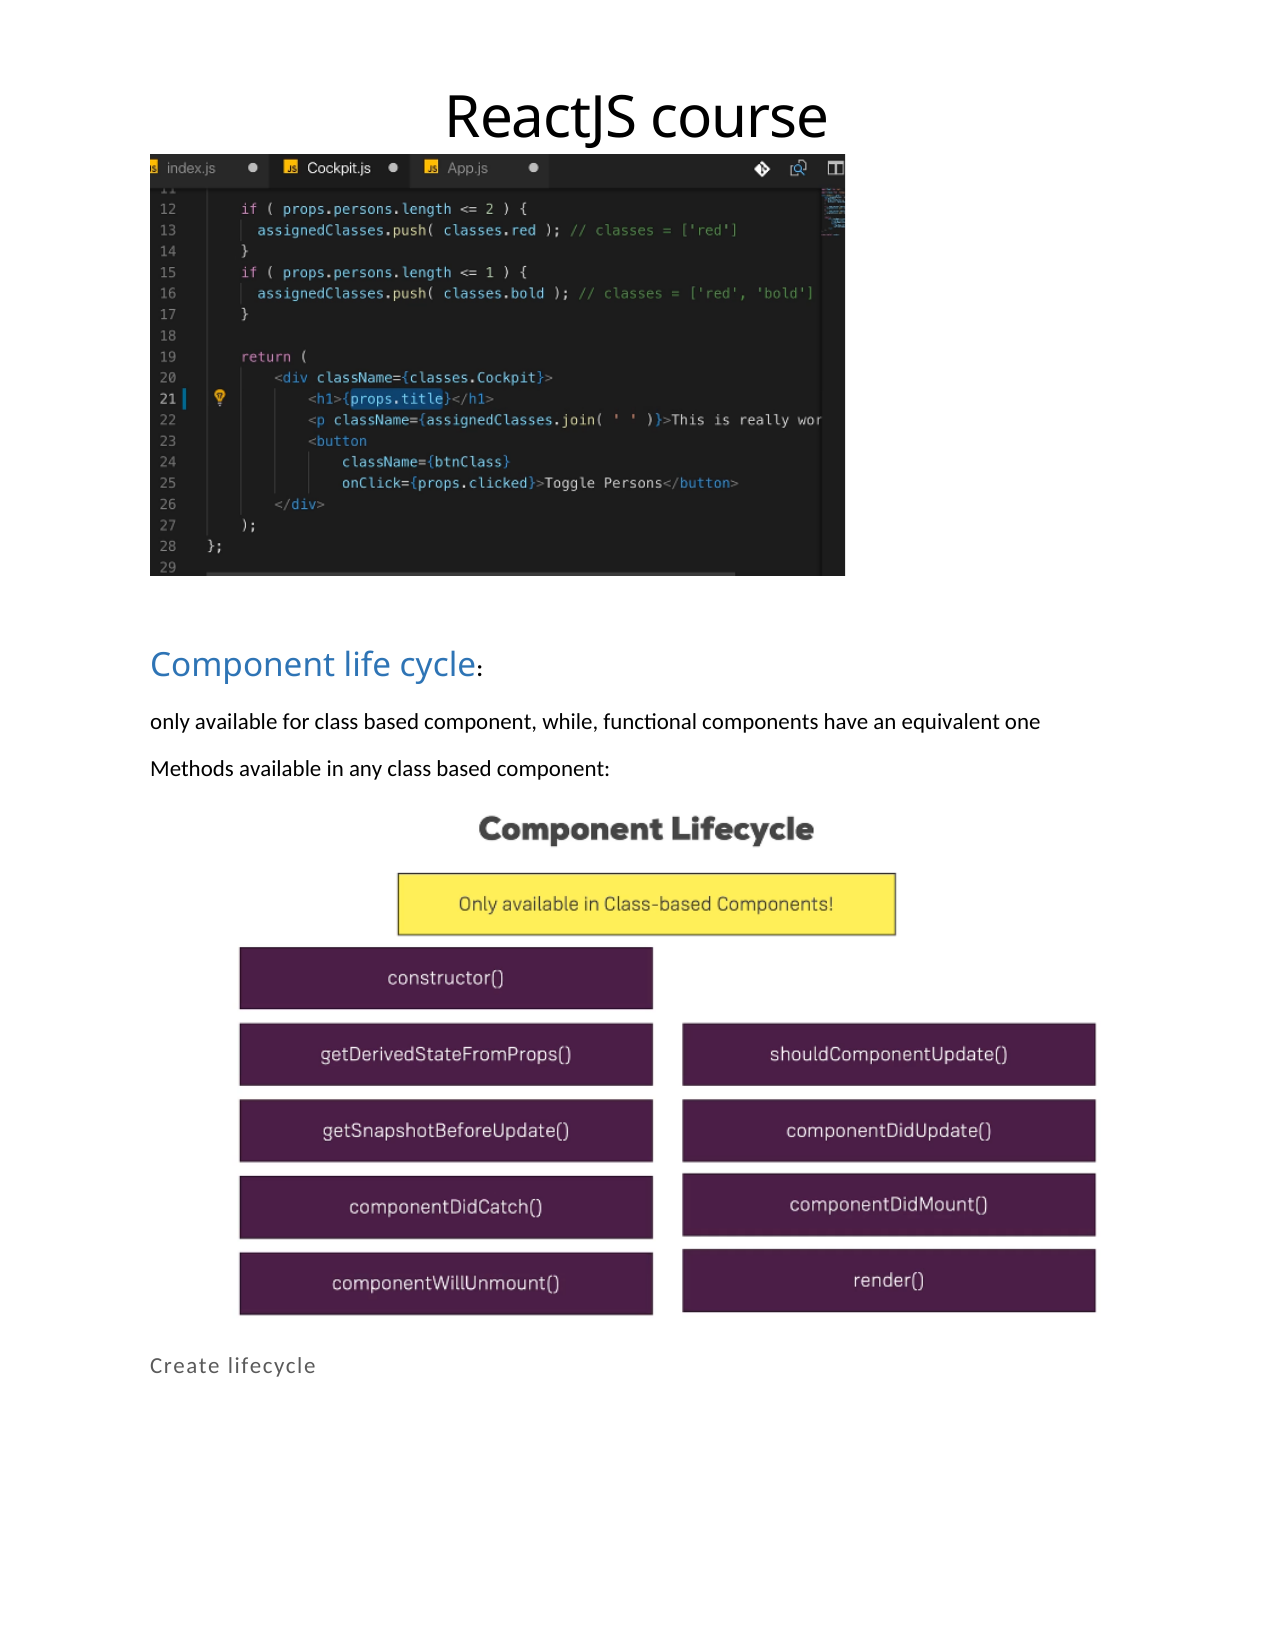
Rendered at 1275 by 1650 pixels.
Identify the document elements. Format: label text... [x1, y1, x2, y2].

picture [150, 800, 1125, 1333]
text Component life cycle: [150, 641, 1125, 687]
picture [150, 154, 846, 576]
text only available for class based component, while, functional components have an equivalent one [150, 707, 1125, 735]
text Methods available in any class based component: [150, 754, 1125, 782]
text Create lifecycle [150, 1351, 1125, 1379]
